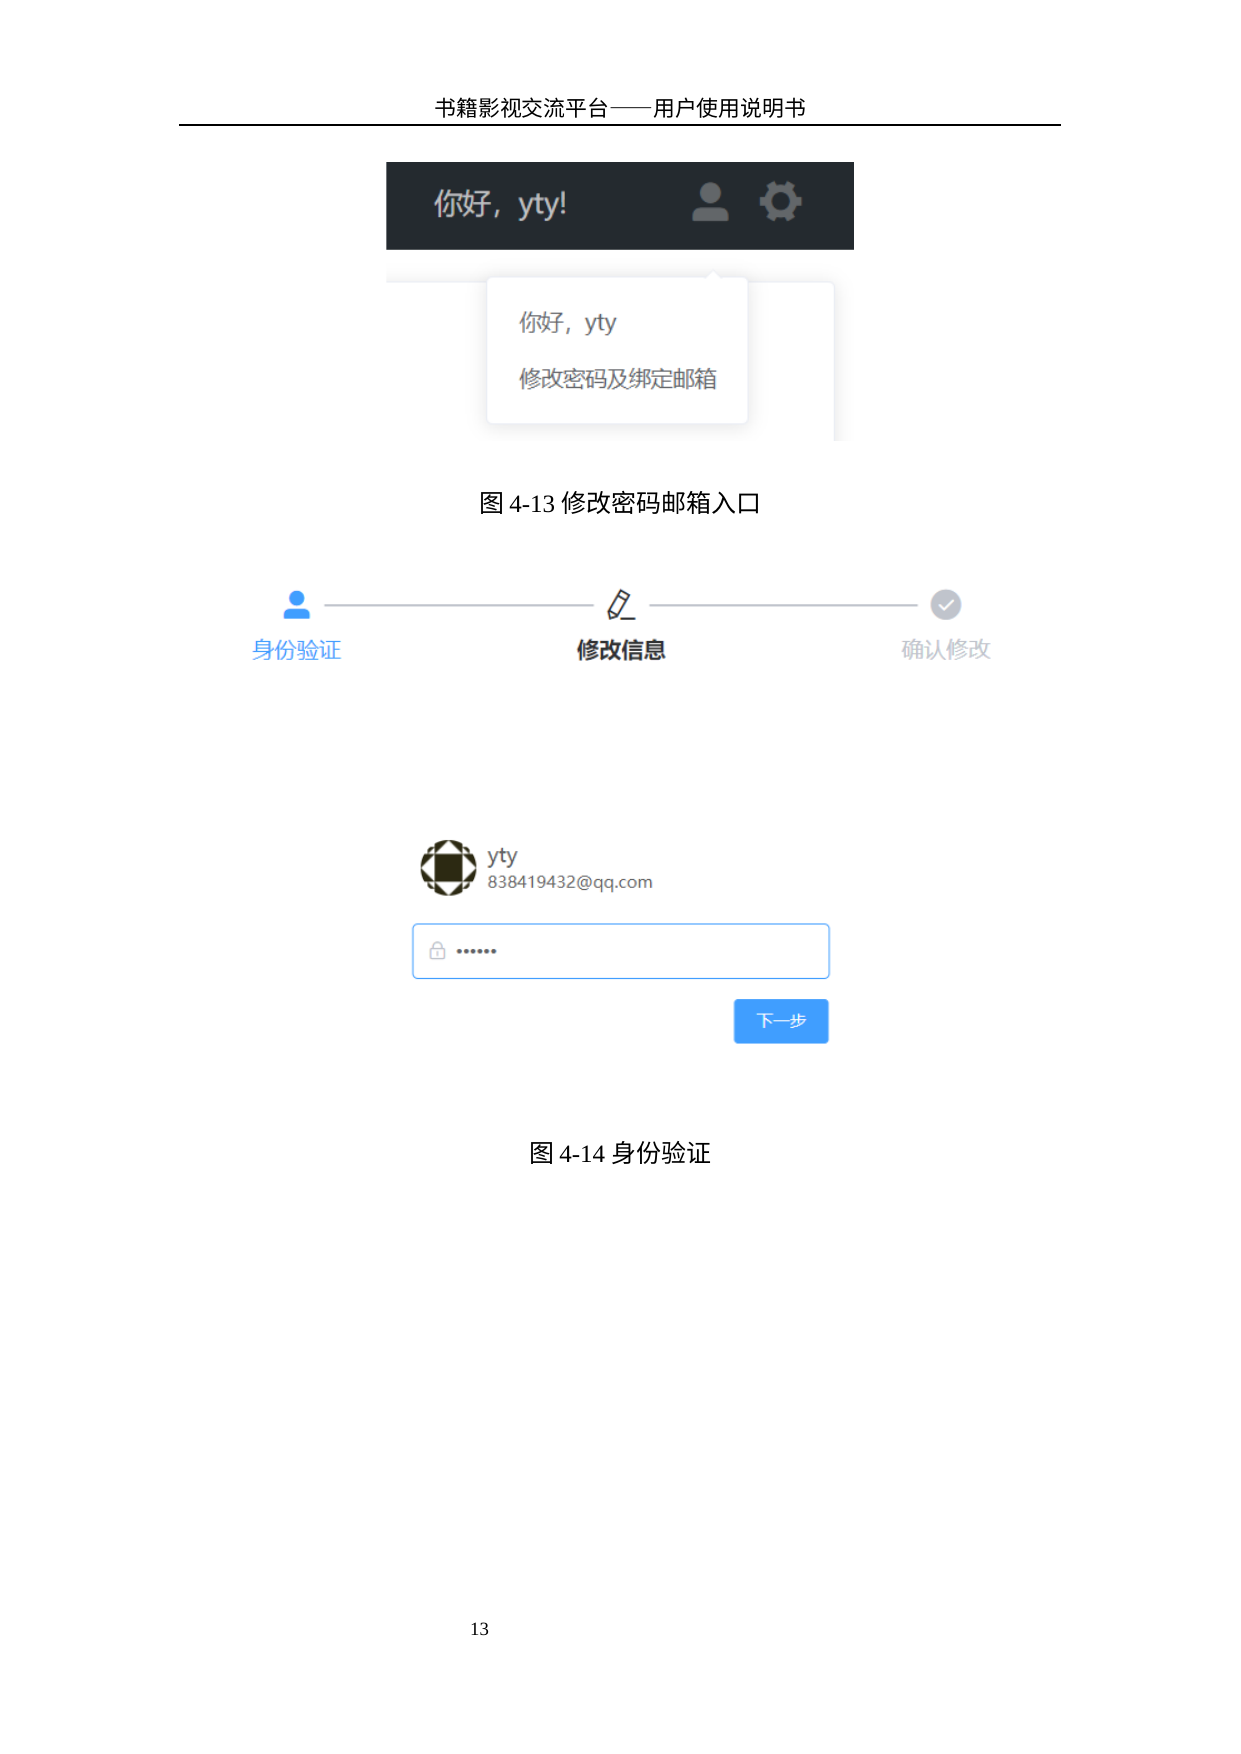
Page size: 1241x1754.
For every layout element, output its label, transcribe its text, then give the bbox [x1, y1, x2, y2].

text 图4-14 身份验证 [187, 1119, 1053, 1184]
picture [386, 162, 854, 441]
text 图4-13 修改密码邮箱入口 [187, 469, 1053, 534]
picture [187, 552, 1053, 1097]
